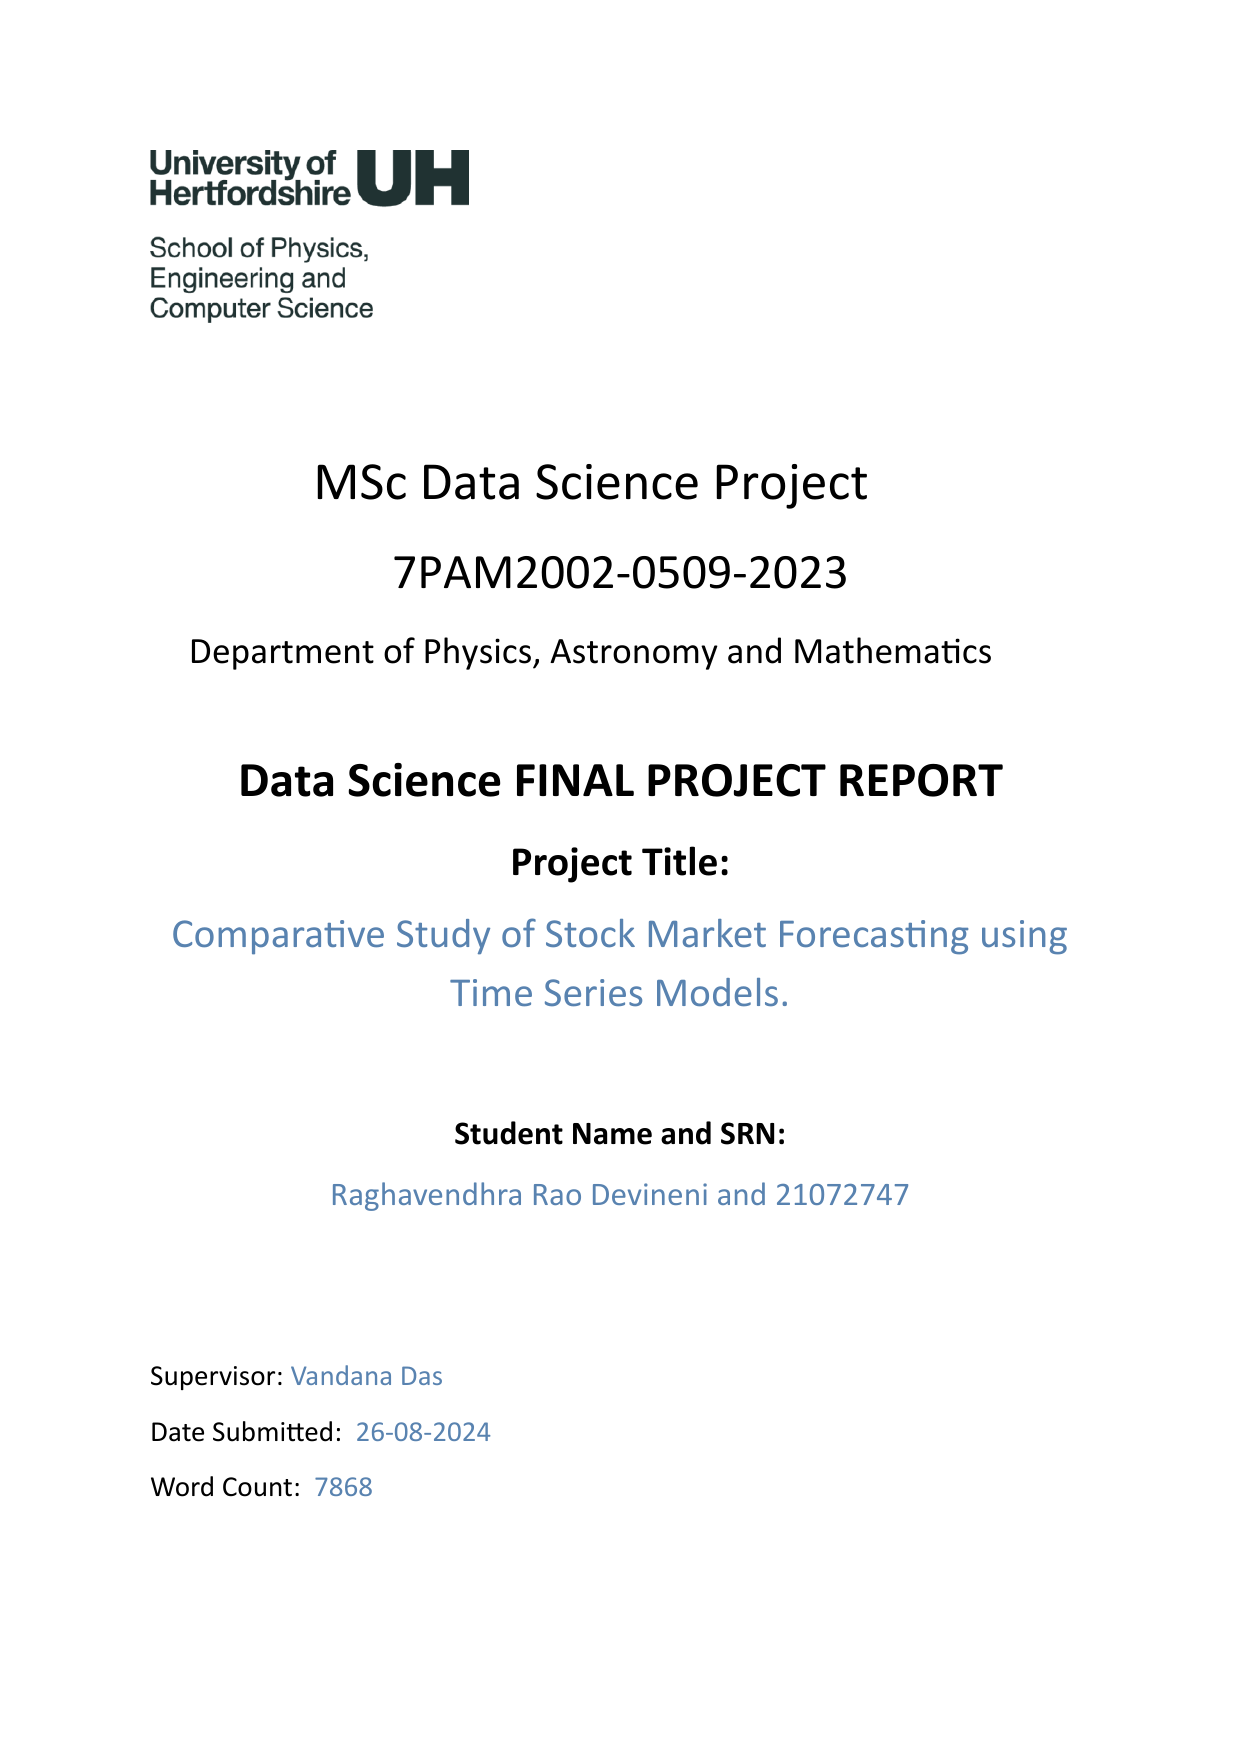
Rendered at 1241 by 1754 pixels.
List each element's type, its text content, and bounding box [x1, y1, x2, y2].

text Word Count: 7868 [150, 1468, 1090, 1504]
text Date Submitted: 26-08-2024 [150, 1413, 1090, 1448]
text Department of Physics, Astronomy and Mathematics [150, 627, 1032, 672]
text 7PAM2002-0509-2023 [209, 540, 1032, 601]
text MSc Data Science Project [150, 447, 1032, 513]
text Data Science FINAL PROJECT REPORT [209, 748, 1032, 809]
picture [150, 150, 469, 323]
text Comparative Study of Stock Market Forecasting using Time Series Models. [150, 907, 1090, 1017]
text Project Title: [150, 834, 1090, 885]
text Raghavendhra Rao Devineni and 21072747 [150, 1173, 1090, 1214]
text Supervisor: Vandana Das [150, 1357, 1090, 1393]
text Student Name and SRN: [150, 1112, 1090, 1153]
